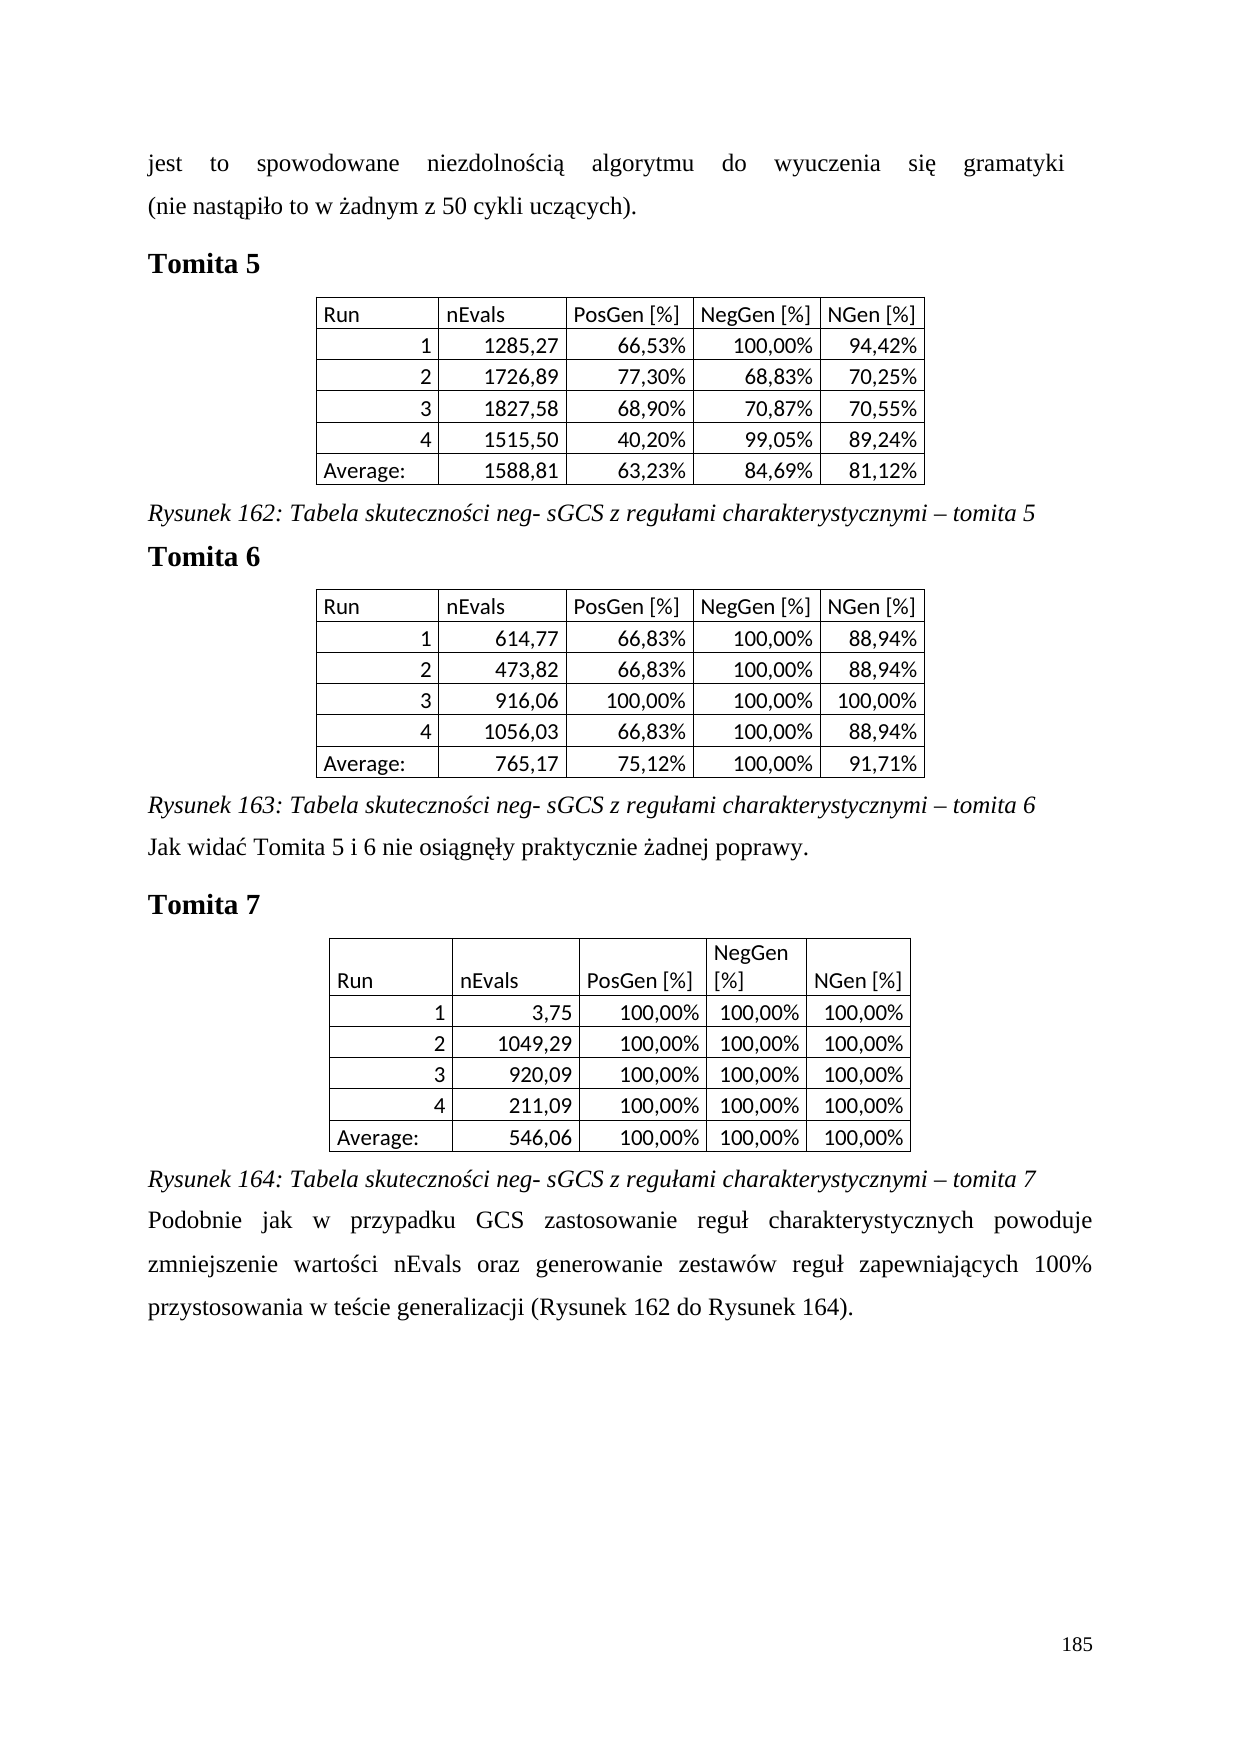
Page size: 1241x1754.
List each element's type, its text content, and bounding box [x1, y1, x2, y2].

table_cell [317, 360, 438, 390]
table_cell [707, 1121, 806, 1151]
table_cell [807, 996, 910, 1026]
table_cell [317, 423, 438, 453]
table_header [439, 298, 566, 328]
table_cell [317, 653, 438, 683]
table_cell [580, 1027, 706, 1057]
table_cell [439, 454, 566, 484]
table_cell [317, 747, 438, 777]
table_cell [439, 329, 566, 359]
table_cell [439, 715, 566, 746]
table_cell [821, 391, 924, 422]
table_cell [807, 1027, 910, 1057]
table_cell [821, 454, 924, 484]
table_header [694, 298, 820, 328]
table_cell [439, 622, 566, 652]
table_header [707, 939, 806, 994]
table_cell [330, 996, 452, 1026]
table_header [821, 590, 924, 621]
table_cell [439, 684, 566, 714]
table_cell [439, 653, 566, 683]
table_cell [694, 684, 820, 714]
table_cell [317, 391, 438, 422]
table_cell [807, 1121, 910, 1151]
text Tomita 5 [148, 246, 1093, 280]
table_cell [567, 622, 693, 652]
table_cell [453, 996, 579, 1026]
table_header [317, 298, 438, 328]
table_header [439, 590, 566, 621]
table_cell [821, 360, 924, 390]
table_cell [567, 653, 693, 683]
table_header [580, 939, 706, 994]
text Rysunek 164: Tabela skuteczności neg- sGCS z regułami charakterystycznymi – tomita 7 [148, 1164, 1093, 1193]
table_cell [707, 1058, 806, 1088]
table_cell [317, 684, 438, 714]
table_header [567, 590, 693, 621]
text Rysunek 162: Tabela skuteczności neg- sGCS z regułami charakterystycznymi – tomita 5 [148, 498, 1093, 526]
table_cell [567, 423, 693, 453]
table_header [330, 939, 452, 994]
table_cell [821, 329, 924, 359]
text Jak widać Tomita 5 i 6 nie osiągnęły praktycznie żadnej poprawy. [148, 832, 1093, 860]
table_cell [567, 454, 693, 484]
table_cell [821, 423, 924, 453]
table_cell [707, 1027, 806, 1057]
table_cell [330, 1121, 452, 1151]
text Tomita 7 [148, 887, 1093, 921]
text Tomita 6 [148, 539, 1093, 572]
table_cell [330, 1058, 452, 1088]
text Podobnie jak w przypadku GCS zastosowanie reguł charakterystycznych powoduje zmniejszenie wartości nEvals oraz generowanie zestawów reguł zapewniających 100% przystosowania w teście generalizacji (Rysunek 162 do Rysunek 164). [148, 1206, 1093, 1321]
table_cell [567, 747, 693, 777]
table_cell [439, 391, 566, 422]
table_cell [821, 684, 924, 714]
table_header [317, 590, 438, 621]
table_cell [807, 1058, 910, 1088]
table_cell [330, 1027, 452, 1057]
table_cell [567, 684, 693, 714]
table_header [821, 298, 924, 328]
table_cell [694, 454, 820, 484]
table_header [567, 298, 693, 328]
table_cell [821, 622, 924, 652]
text Rysunek 163: Tabela skuteczności neg- sGCS z regułami charakterystycznymi – tomita 6 [148, 790, 1093, 819]
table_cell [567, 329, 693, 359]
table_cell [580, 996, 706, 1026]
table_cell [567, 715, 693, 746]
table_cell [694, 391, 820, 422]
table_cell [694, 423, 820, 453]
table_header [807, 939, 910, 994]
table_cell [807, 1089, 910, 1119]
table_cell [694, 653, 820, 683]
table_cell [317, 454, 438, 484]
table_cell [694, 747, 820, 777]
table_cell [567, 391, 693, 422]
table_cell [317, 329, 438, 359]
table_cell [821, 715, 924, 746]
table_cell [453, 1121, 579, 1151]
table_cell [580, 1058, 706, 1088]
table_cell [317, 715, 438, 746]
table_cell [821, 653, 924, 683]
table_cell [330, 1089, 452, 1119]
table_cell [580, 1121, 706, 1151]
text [148, 148, 1093, 219]
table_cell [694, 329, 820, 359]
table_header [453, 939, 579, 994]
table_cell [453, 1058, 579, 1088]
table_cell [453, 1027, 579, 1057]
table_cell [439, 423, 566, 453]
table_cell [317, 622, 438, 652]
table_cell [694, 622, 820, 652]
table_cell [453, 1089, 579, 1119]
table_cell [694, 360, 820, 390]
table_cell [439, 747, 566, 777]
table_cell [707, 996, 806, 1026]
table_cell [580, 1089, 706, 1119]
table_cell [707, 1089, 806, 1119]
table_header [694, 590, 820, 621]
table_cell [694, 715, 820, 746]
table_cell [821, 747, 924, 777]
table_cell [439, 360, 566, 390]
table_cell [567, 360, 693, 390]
